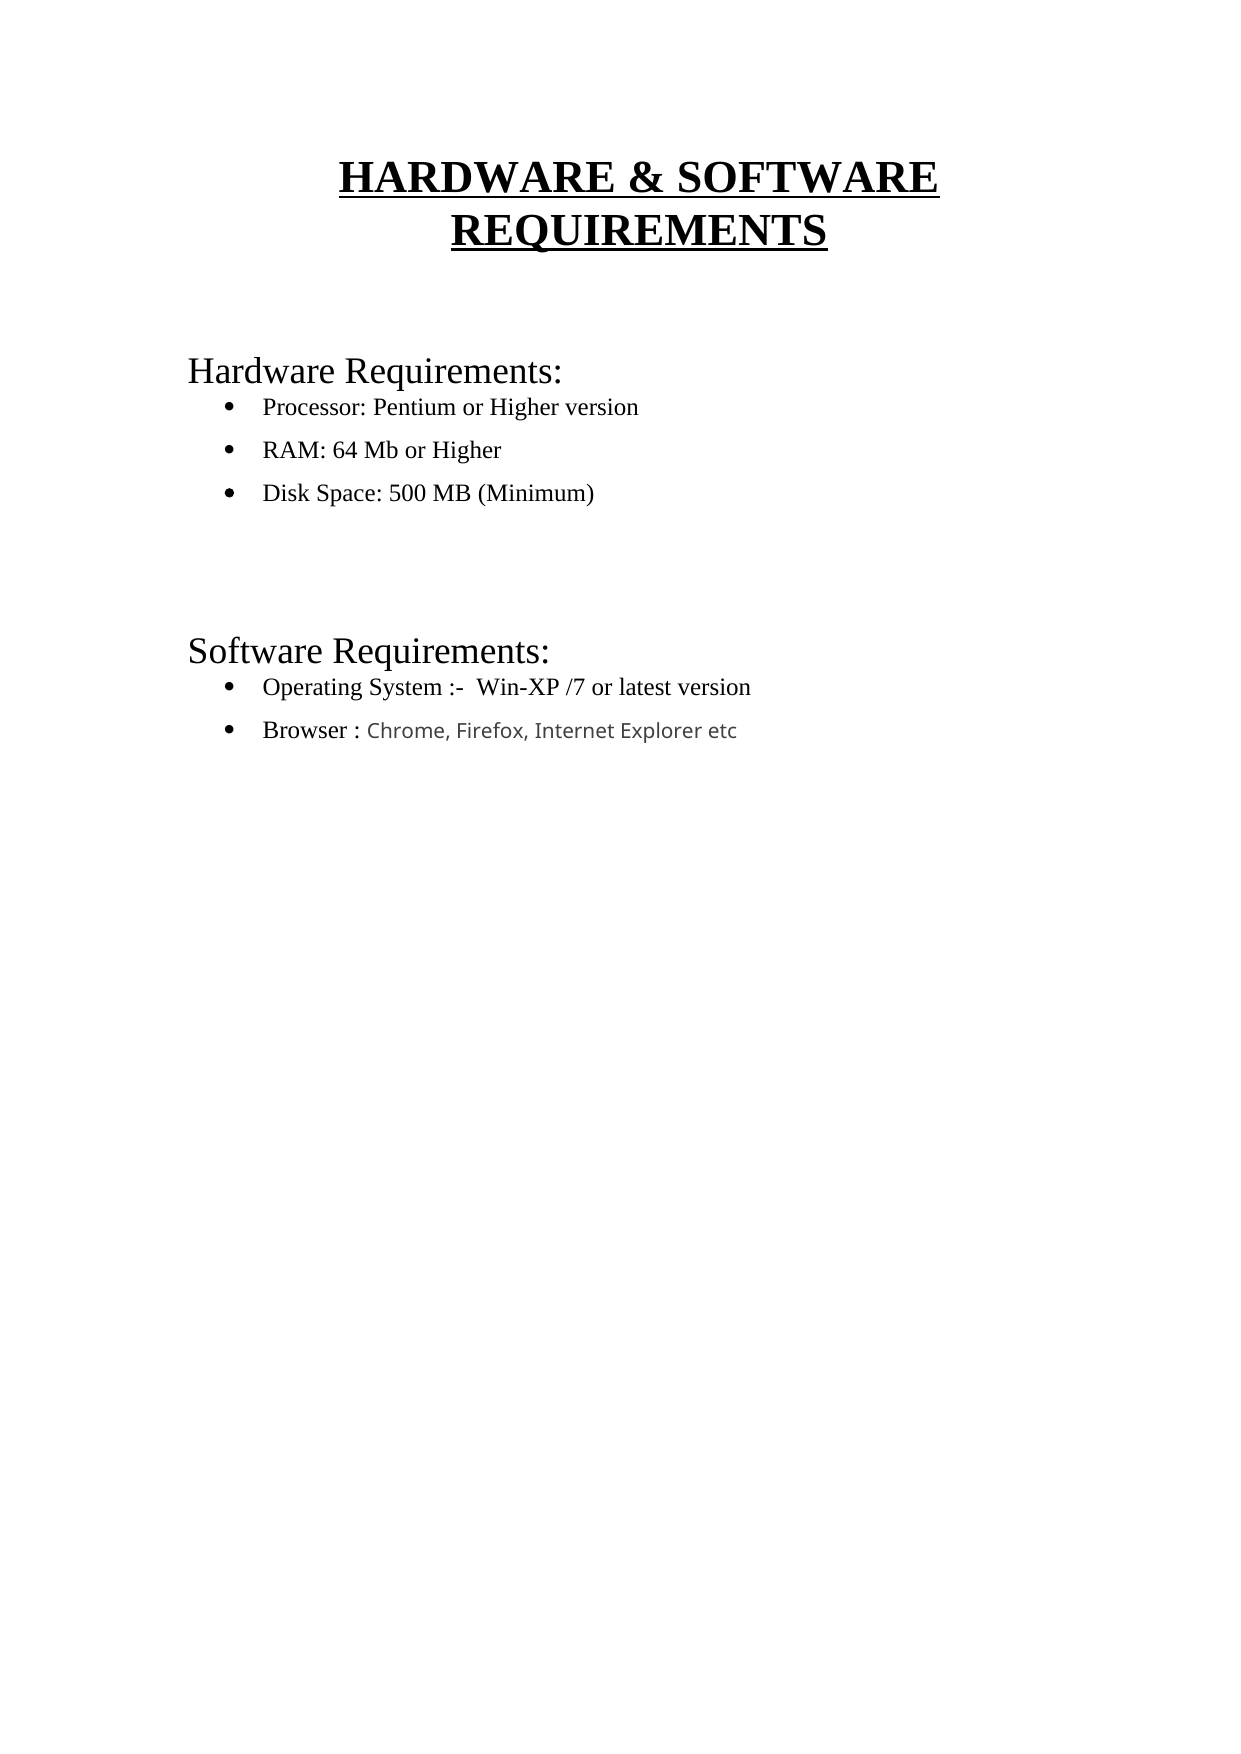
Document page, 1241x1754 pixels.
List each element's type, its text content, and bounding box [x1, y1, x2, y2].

text Software Requirements: [187, 628, 1090, 672]
list RAM: 64 Mb or Higher [225, 435, 1090, 464]
list Disk Space: 500 MB (Minimum) [225, 478, 1090, 507]
list Processor: Pentium or Higher version [225, 392, 1090, 421]
subtitle HARDWARE & SOFTWARE REQUIREMENTS [187, 150, 1090, 255]
list Operating System :- Win-XP /7 or latest version [225, 672, 1090, 700]
list Browser : Chrome, Firefox, Internet Explorer etc [225, 715, 1090, 744]
text Hardware Requirements: [187, 349, 1090, 392]
